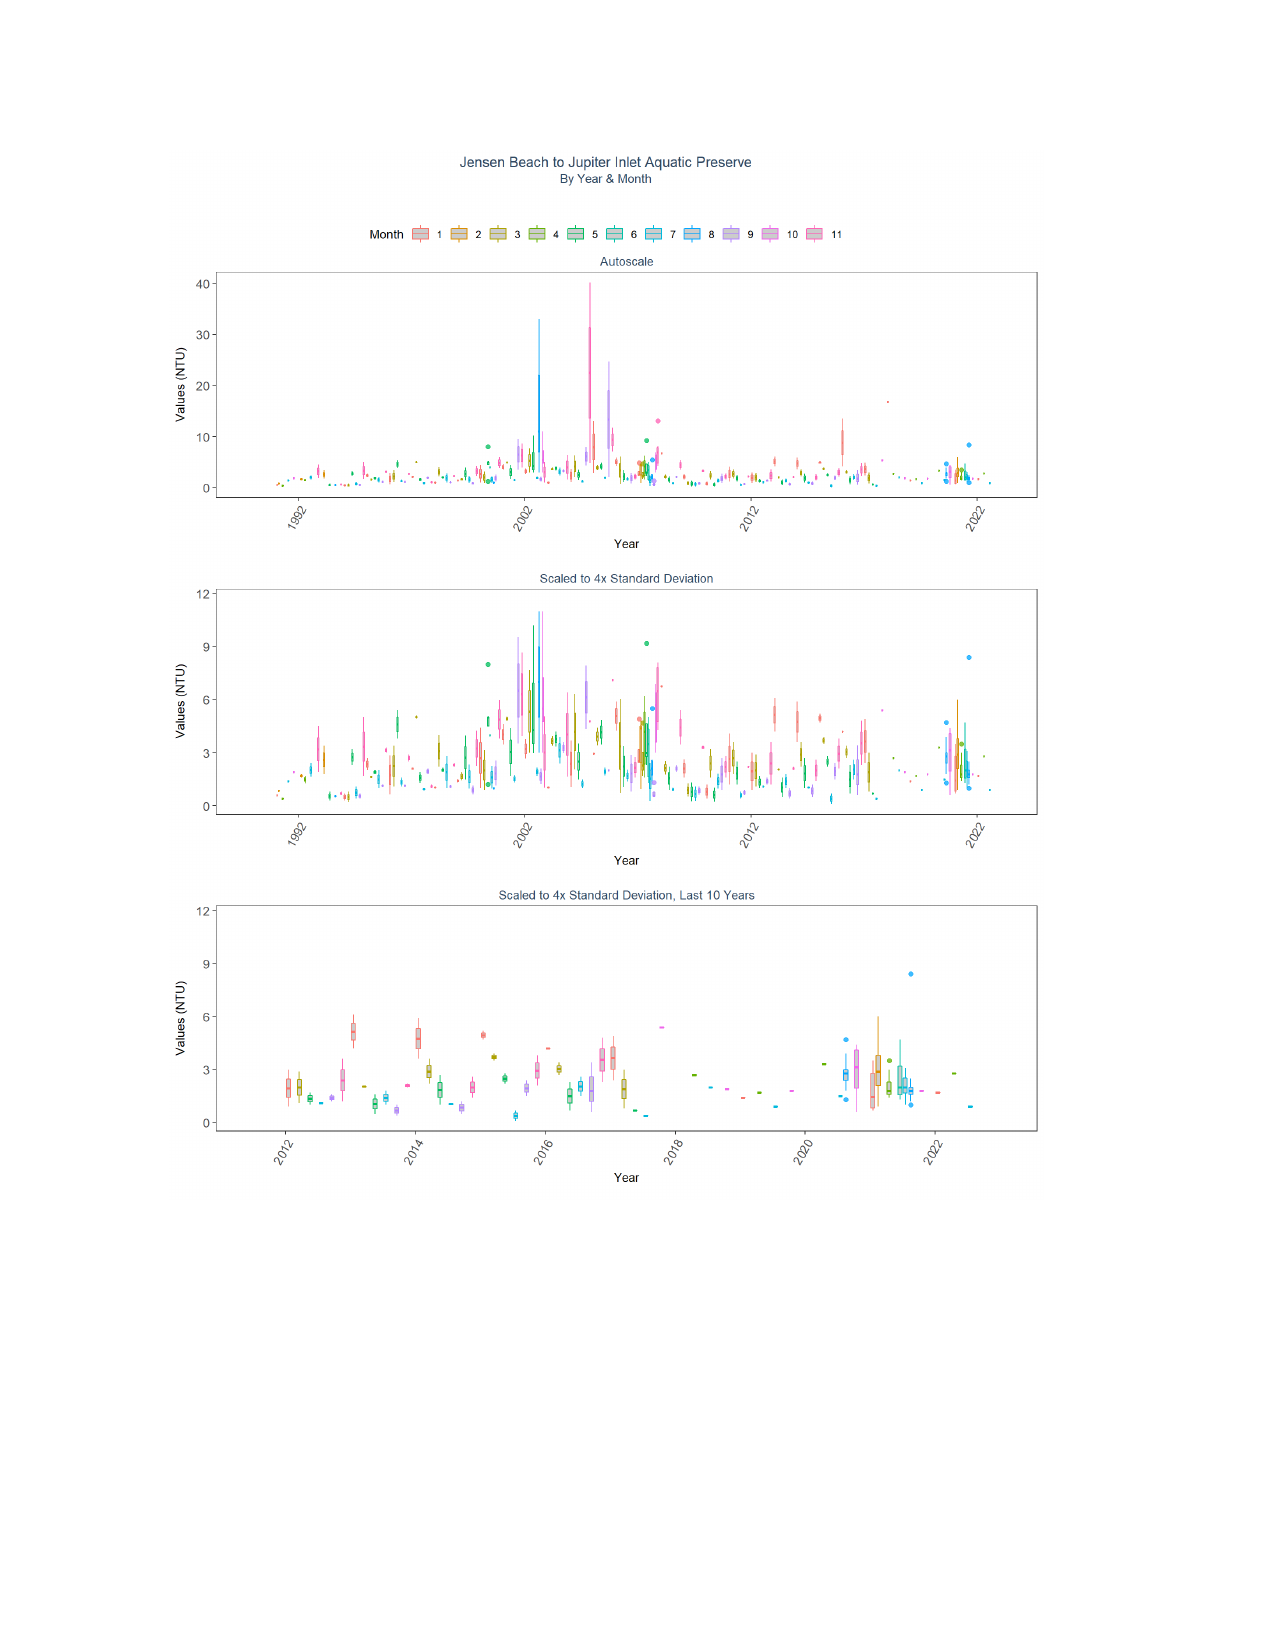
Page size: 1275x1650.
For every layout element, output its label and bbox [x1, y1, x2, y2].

picture [168, 150, 1044, 1200]
